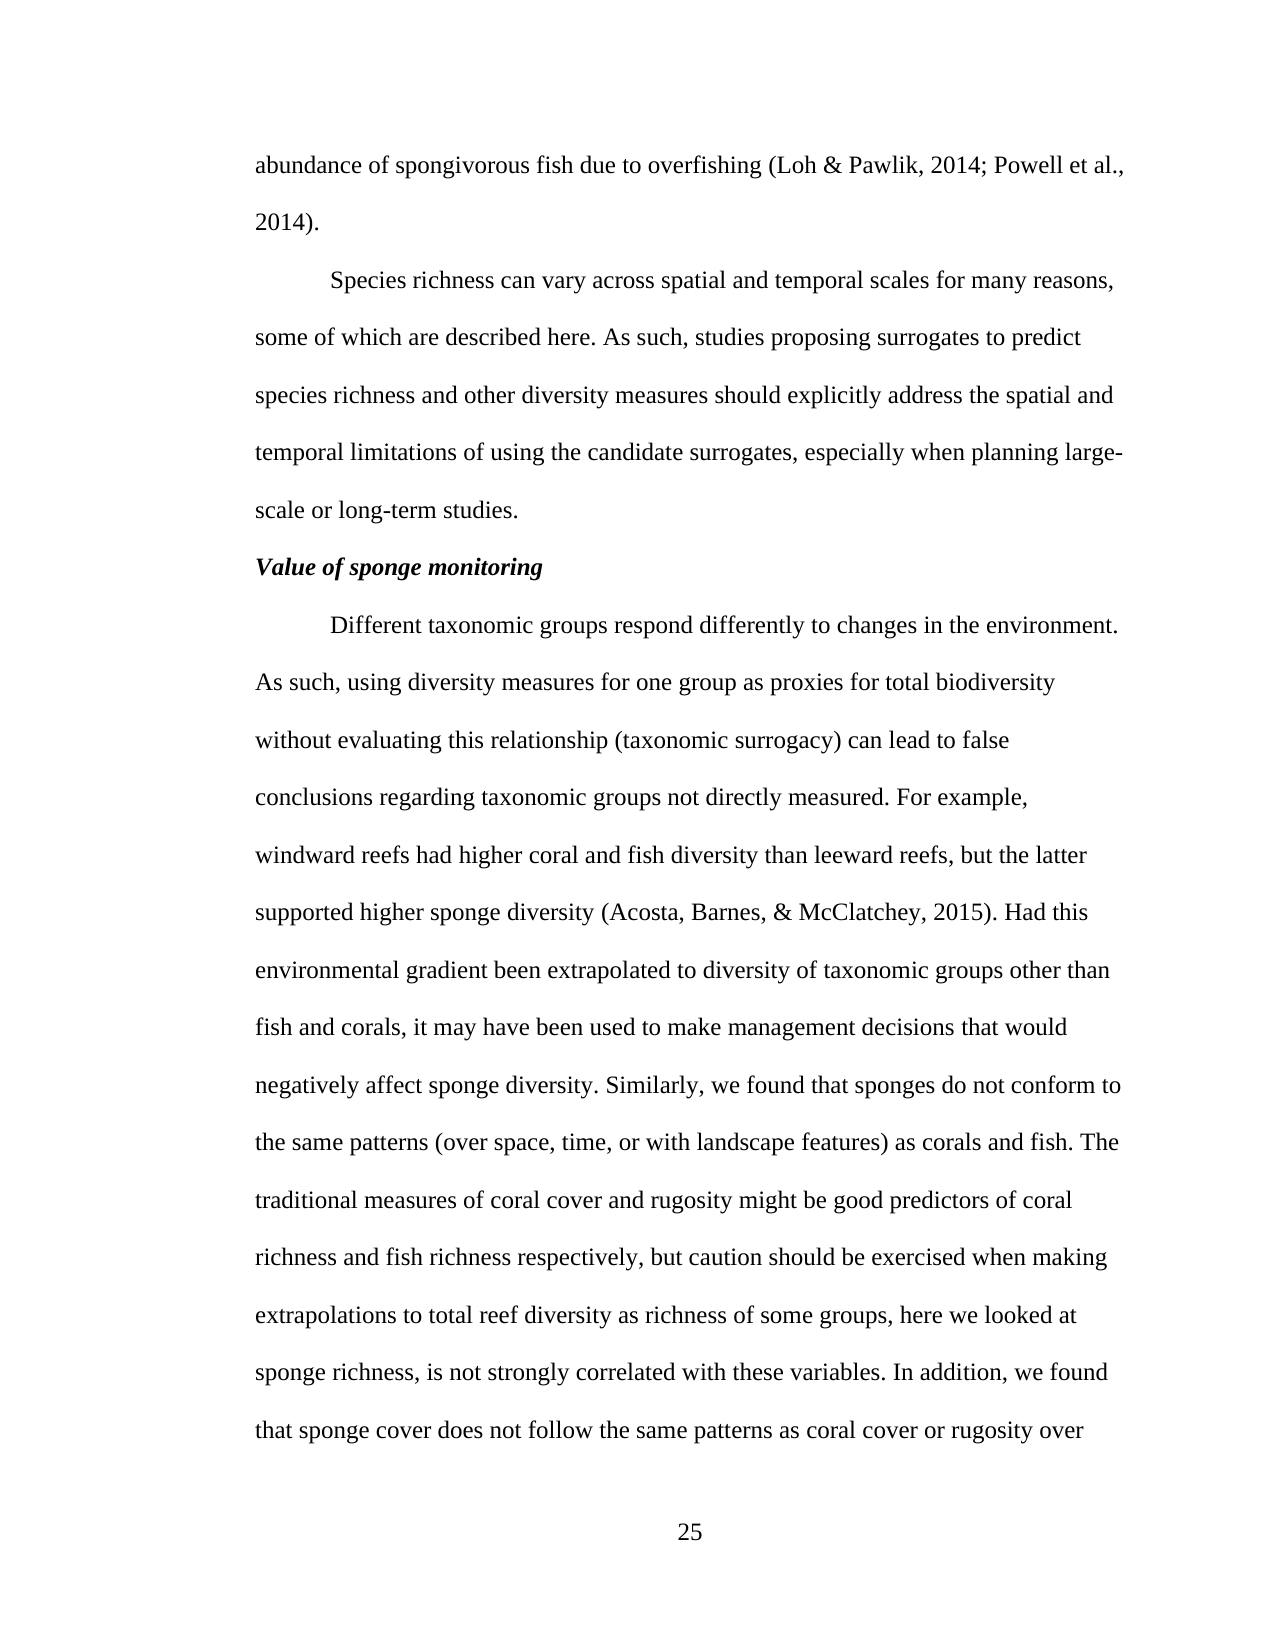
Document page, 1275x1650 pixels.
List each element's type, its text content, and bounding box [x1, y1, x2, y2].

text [255, 150, 1125, 236]
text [255, 610, 1125, 1444]
subtitle Value of sponge monitoring [255, 552, 1125, 581]
text Species richness can vary across spatial and temporal scales for many reasons, some of which are described here. As such, studies proposing surrogates to predict species richness and other diversity measures should explicitly address the spatial and temporal limitations of using the candidate surrogates, especially when planning large-scale or long-term studies. [255, 265, 1125, 524]
